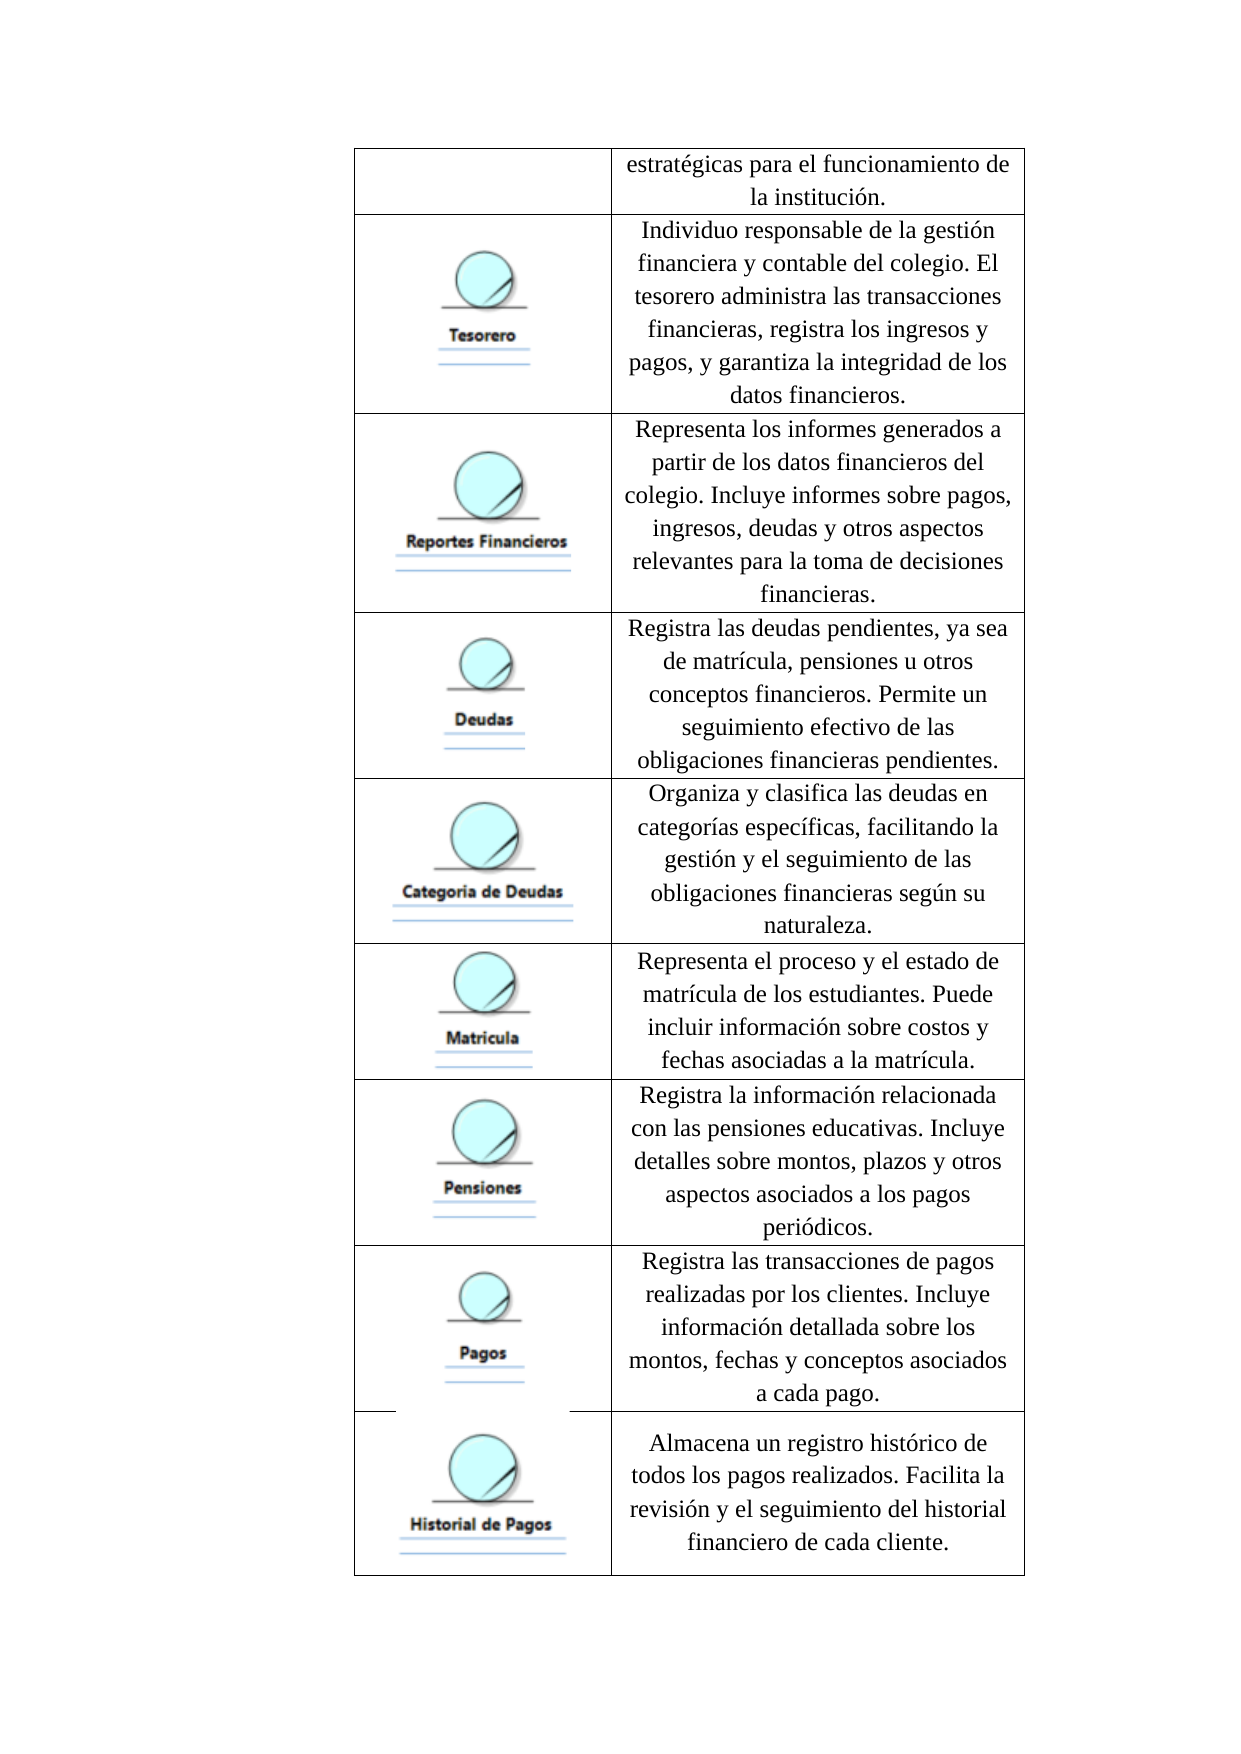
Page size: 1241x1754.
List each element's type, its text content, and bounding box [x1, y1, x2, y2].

table_cell [355, 1412, 611, 1575]
table_cell [355, 613, 611, 777]
table_cell Individuo responsable de la gestión financiera y contable del colegio. El tesorero administra las transacciones financieras, registra los ingresos y pagos, y garantiza la integridad de los datos financieros. [612, 215, 1024, 413]
table_cell [355, 149, 611, 214]
picture [394, 444, 572, 578]
table_cell Representa los informes generados a partir de los datos financieros del colegio. Incluye informes sobre pagos, ingresos, deudas y otros aspectos relevantes para la toma de decisiones financieras. [612, 414, 1024, 612]
table_cell Registra la información relacionada con las pensiones educativas. Incluye detalles sobre montos, plazos y otros aspectos asociados a los pagos periódicos. [612, 1080, 1024, 1245]
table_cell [612, 149, 1024, 214]
picture [440, 1254, 525, 1399]
picture [392, 790, 574, 928]
table_cell [355, 1080, 611, 1245]
table_cell Registra las transacciones de pagos realizadas por los clientes. Incluye información detallada sobre los montos, fechas y conceptos asociados a cada pago. [612, 1246, 1024, 1411]
picture [396, 1411, 570, 1572]
picture [432, 944, 533, 1076]
table_cell [355, 215, 611, 413]
picture [440, 630, 525, 756]
picture [434, 246, 532, 378]
table_cell [355, 944, 611, 1079]
table_cell Registra las deudas pendientes, ya sea de matrícula, pensiones u otros conceptos financieros. Permite un seguimiento efectivo de las obligaciones financieras pendientes. [612, 613, 1024, 777]
picture [428, 1096, 538, 1226]
table_cell [355, 779, 611, 943]
table_cell [355, 1246, 611, 1411]
table_cell [355, 414, 611, 612]
table_cell Organiza y clasifica las deudas en categorías específicas, facilitando la gestión y el seguimiento de las obligaciones financieras según su naturaleza. [612, 779, 1024, 943]
table_cell Almacena un registro histórico de todos los pagos realizados. Facilita la revisión y el seguimiento del historial financiero de cada cliente. [612, 1412, 1024, 1575]
table_cell Representa el proceso y el estado de matrícula de los estudiantes. Puede incluir información sobre costos y fechas asociadas a la matrícula. [612, 944, 1024, 1079]
